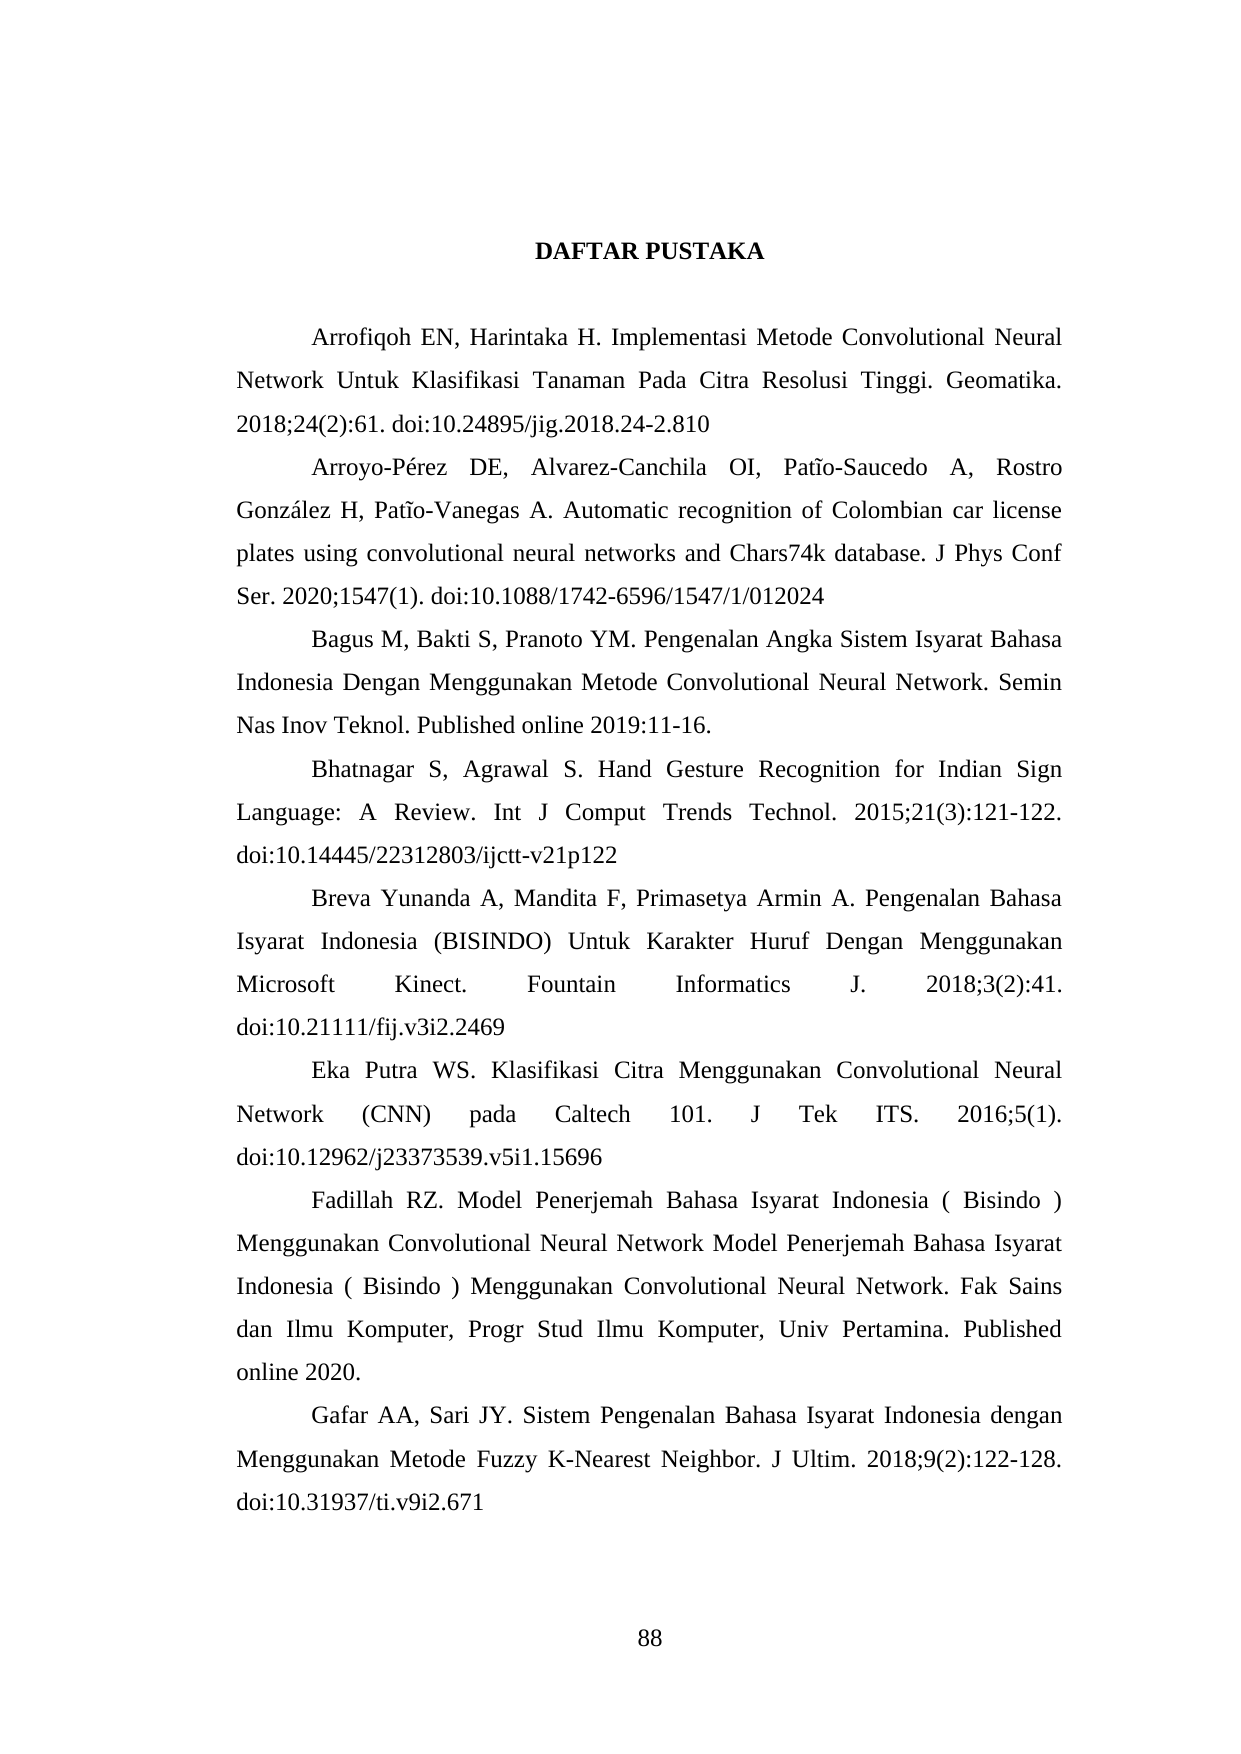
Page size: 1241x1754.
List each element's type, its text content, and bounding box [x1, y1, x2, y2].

subtitle DAFTAR PUSTAKA [236, 236, 1063, 265]
text Arroyo-Pérez DE, Alvarez-Canchila OI, Patĩo-Saucedo A, Rostro González H, Patĩo-Vanegas A. Automatic recognition of Colombian car license plates using convolutional neural networks and Chars74k database. J Phys Conf Ser. 2020;1547(1). doi:10.1088/1742-6596/1547/1/012024 [236, 452, 1063, 610]
text Bagus M, Bakti S, Pranoto YM. Pengenalan Angka Sistem Isyarat Bahasa Indonesia Dengan Menggunakan Metode Convolutional Neural Network. Semin Nas Inov Teknol. Published online 2019:11-16. [236, 624, 1063, 739]
text Arrofiqoh EN, Harintaka H. Implementasi Metode Convolutional Neural Network Untuk Klasifikasi Tanaman Pada Citra Resolusi Tinggi. Geomatika. 2018;24(2):61. doi:10.24895/jig.2018.24-2.810 [236, 322, 1063, 437]
text Gafar AA, Sari JY. Sistem Pengenalan Bahasa Isyarat Indonesia dengan Menggunakan Metode Fuzzy K-Nearest Neighbor. J Ultim. 2018;9(2):122-128. doi:10.31937/ti.v9i2.671 [236, 1401, 1063, 1516]
text Breva Yunanda A, Mandita F, Primasetya Armin A. Pengenalan Bahasa Isyarat Indonesia (BISINDO) Untuk Karakter Huruf Dengan Menggunakan Microsoft Kinect. Fountain Informatics J. 2018;3(2):41. doi:10.21111/fij.v3i2.2469 [236, 883, 1063, 1041]
text Fadillah RZ. Model Penerjemah Bahasa Isyarat Indonesia ( Bisindo ) Menggunakan Convolutional Neural Network Model Penerjemah Bahasa Isyarat Indonesia ( Bisindo ) Menggunakan Convolutional Neural Network. Fak Sains dan Ilmu Komputer, Progr Stud Ilmu Komputer, Univ Pertamina. Published online 2020. [236, 1185, 1063, 1386]
text Eka Putra WS. Klasifikasi Citra Menggunakan Convolutional Neural Network (CNN) pada Caltech 101. J Tek ITS. 2016;5(1). doi:10.12962/j23373539.v5i1.15696 [236, 1056, 1063, 1171]
text Bhatnagar S, Agrawal S. Hand Gesture Recognition for Indian Sign Language: A Review. Int J Comput Trends Technol. 2015;21(3):121-122. doi:10.14445/22312803/ijctt-v21p122 [236, 754, 1063, 869]
